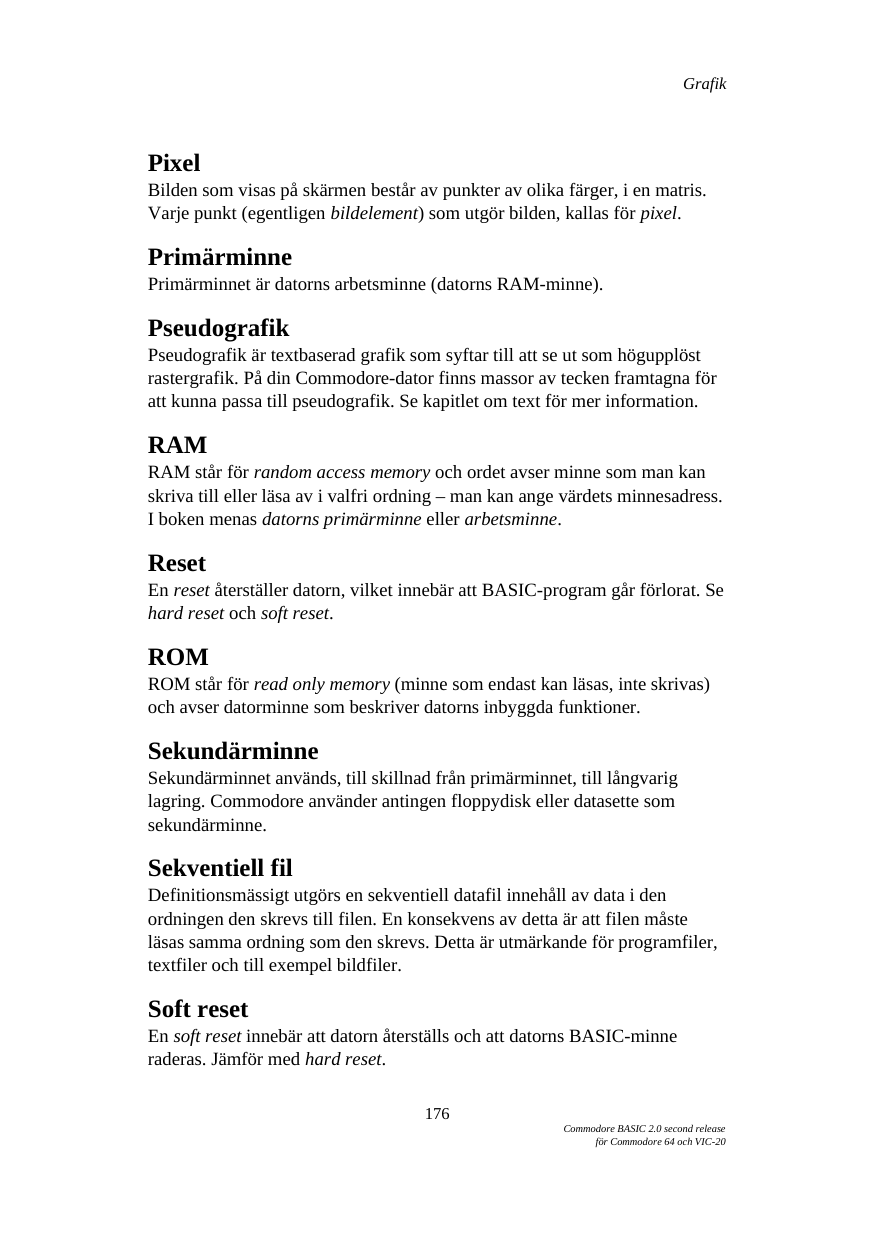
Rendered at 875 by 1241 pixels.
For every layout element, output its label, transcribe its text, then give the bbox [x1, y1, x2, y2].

text Pseudografik är textbaserad grafik som syftar till att se ut som högupplöst rastergrafik. På din Commodore-dator finns massor av tecken framtagna för att kunna passa till pseudografik. Se kapitlet om text för mer information. [148, 344, 726, 412]
text Primärminnet är datorns arbetsminne (datorns RAM-minne). [148, 273, 726, 294]
text Sekundärminnet används, till skillnad från primärminnet, till långvarig lagring. Commodore använder antingen floppydisk eller datasette som sekundärminne. [148, 767, 726, 835]
subtitle Sekundärminne [148, 736, 726, 765]
subtitle RAM [148, 430, 726, 459]
text ROM står för read only memory (minne som endast kan läsas, inte skrivas) och avser datorminne som beskriver datorns inbyggda funktioner. [148, 673, 726, 718]
text RAM står för random access memory och ordet avser minne som man kan skriva till eller läsa av i valfri ordning – man kan ange värdets minnesadress. I boken menas datorns primärminne eller arbetsminne. [148, 461, 726, 529]
text En soft reset innebär att datorn återställs och att datorns BASIC-minne raderas. Jämför med hard reset. [148, 1025, 726, 1070]
text Bilden som visas på skärmen består av punkter av olika färger, i en matris. Varje punkt (egentligen bildelement) som utgör bilden, kallas för pixel. [148, 179, 726, 223]
text Definitionsmässigt utgörs en sekventiell datafil innehåll av data i den ordningen den skrevs till filen. En konsekvens av detta är att filen måste läsas samma ordning som den skrevs. Detta är utmärkande för programfiler, textfiler och till exempel bildfiler. [148, 884, 726, 976]
subtitle Primärminne [148, 242, 726, 271]
subtitle Sekventiell fil [148, 853, 726, 882]
subtitle ROM [148, 642, 726, 671]
subtitle Soft reset [148, 994, 726, 1023]
subtitle Pixel [148, 148, 726, 176]
subtitle Pseudografik [148, 313, 726, 342]
subtitle Reset [148, 548, 726, 576]
text En reset återställer datorn, vilket innebär att BASIC-program går förlorat. Se hard reset och soft reset. [148, 579, 726, 623]
